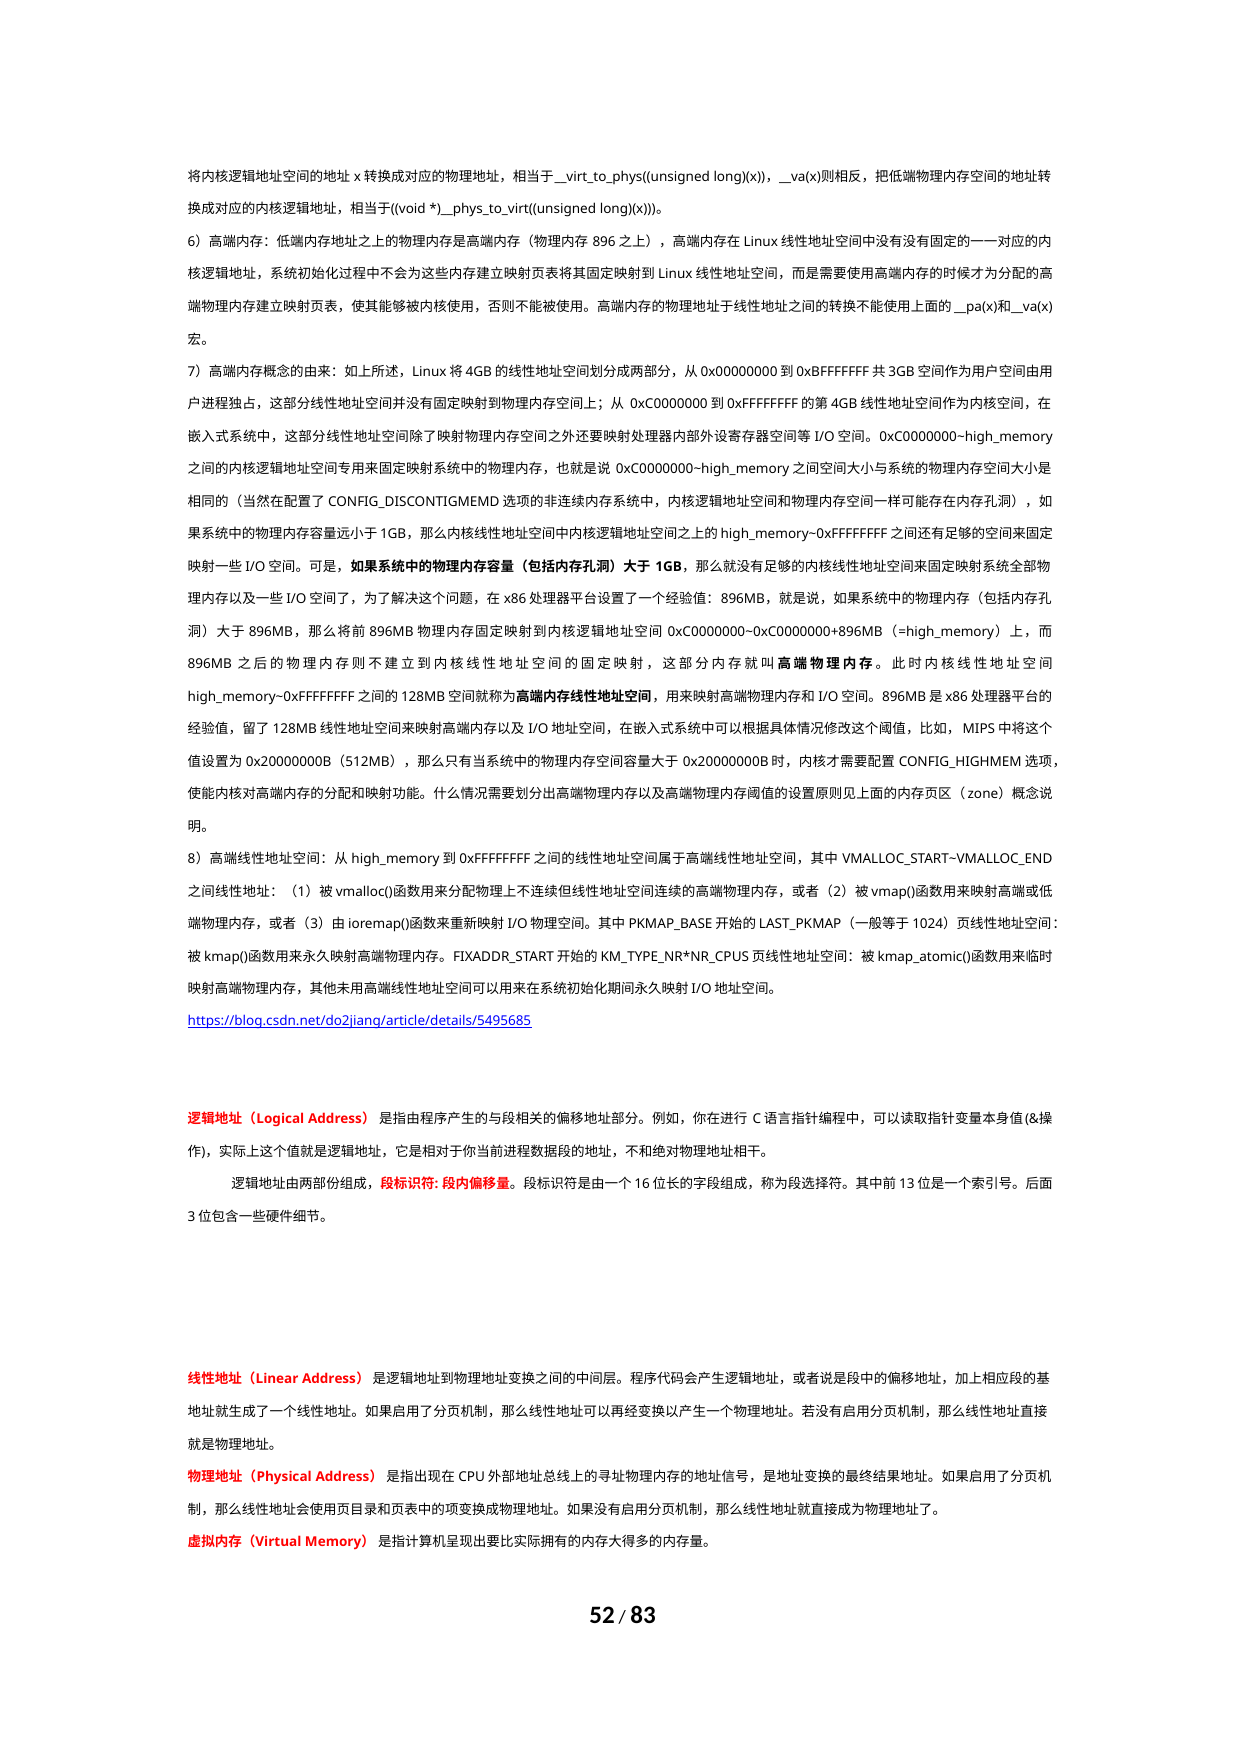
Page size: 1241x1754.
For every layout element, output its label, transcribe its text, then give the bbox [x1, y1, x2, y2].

text 逻辑地址（Logical Address） 是指由程序产生的与段相关的偏移地址部分。例如，你在进行C语言指针编程中，可以读取指针变量本身值(&操作)，实际上这个值就是逻辑地址，它是相对于你当前进程数据段的地址，不和绝对物理地址相干。 [187, 1102, 1053, 1167]
text 线性地址（Linear Address） 是逻辑地址到物理地址变换之间的中间层。程序代码会产生逻辑地址，或者说是段中的偏移地址，加上相应段的基地址就生成了一个线性地址。如果启用了分页机制，那么线性地址可以再经变换以产生一个物理地址。若没有启用分页机制，那么线性地址直接就是物理地址。 [187, 1362, 1053, 1459]
text 8）高端线性地址空间：从high_memory到0xFFFFFFFF之间的线性地址空间属于高端线性地址空间，其中VMALLOC_START~VMALLOC_END之间线性地址：（1）被vmalloc()函数用来分配物理上不连续但线性地址空间连续的高端物理内存，或者（2）被vmap()函数用来映射高端或低端物理内存，或者（3）由ioremap()函数来重新映射I/O物理空间。其中PKMAP_BASE开始的LAST_PKMAP（一般等于1024）页线性地址空间：被kmap()函数用来永久映射高端物理内存。FIXADDR_START开始的KM_TYPE_NR*NR_CPUS页线性地址空间：被kmap_atomic()函数用来临时映射高端物理内存，其他未用高端线性地址空间可以用来在系统初始化期间永久映射I/O地址空间。 [187, 842, 1053, 1004]
text https://blog.csdn.net/do2jiang/article/details/5495685 [187, 1004, 1053, 1037]
text 6）高端内存：低端内存地址之上的物理内存是高端内存（物理内存896之上），高端内存在Linux线性地址空间中没有没有固定的一一对应的内核逻辑地址，系统初始化过程中不会为这些内存建立映射页表将其固定映射到Linux线性地址空间，而是需要使用高端内存的时候才为分配的高端物理内存建立映射页表，使其能够被内核使用，否则不能被使用。高端内存的物理地址于线性地址之间的转换不能使用上面的__pa(x)和__va(x)宏。 [187, 224, 1053, 354]
text 逻辑地址由两部份组成，段标识符: 段内偏移量。段标识符是由一个16位长的字段组成，称为段选择符。其中前13位是一个索引号。后面3位包含一些硬件细节。 [187, 1167, 1053, 1232]
text 物理地址（Physical Address） 是指出现在CPU外部地址总线上的寻址物理内存的地址信号，是地址变换的最终结果地址。如果启用了分页机制，那么线性地址会使用页目录和页表中的项变换成物理地址。如果没有启用分页机制，那么线性地址就直接成为物理地址了。 [187, 1459, 1053, 1524]
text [187, 159, 1053, 224]
text 虚拟内存（Virtual Memory） 是指计算机呈现出要比实际拥有的内存大得多的内存量。 [187, 1524, 1053, 1557]
text 7）高端内存概念的由来：如上所述，Linux将4GB的线性地址空间划分成两部分，从0x00000000到0xBFFFFFFF共3GB空间作为用户空间由用户进程独占，这部分线性地址空间并没有固定映射到物理内存空间上；从0xC0000000到0xFFFFFFFF的第4GB线性地址空间作为内核空间，在嵌入式系统中，这部分线性地址空间除了映射物理内存空间之外还要映射处理器内部外设寄存器空间等I/O空间。0xC0000000~high_memory之间的内核逻辑地址空间专用来固定映射系统中的物理内存，也就是说0xC0000000~high_memory之间空间大小与系统的物理内存空间大小是相同的（当然在配置了CONFIG_DISCONTIGMEMD选项的非连续内存系统中，内核逻辑地址空间和物理内存空间一样可能存在内存孔洞），如果系统中的物理内存容量远小于1GB，那么内核线性地址空间中内核逻辑地址空间之上的high_memory~0xFFFFFFFF之间还有足够的空间来固定映射一些I/O空间。可是，如果系统中的物理内存容量（包括内存孔洞）大于1GB，那么就没有足够的内核线性地址空间来固定映射系统全部物理内存以及一些I/O空间了，为了解决这个问题，在x86处理器平台设置了一个经验值：896MB，就是说，如果系统中的物理内存（包括内存孔洞）大于896MB，那么将前896MB物理内存固定映射到内核逻辑地址空间0xC0000000~0xC0000000+896MB（=high_memory）上，而896MB之后的物理内存则不建立到内核线性地址空间的固定映射，这部分内存就叫高端物理内存。此时内核线性地址空间high_memory~0xFFFFFFFF之间的128MB空间就称为高端内存线性地址空间，用来映射高端物理内存和I/O空间。896MB是x86处理器平台的经验值，留了128MB线性地址空间来映射高端内存以及I/O地址空间，在嵌入式系统中可以根据具体情况修改这个阈值，比如，MIPS中将这个值设置为0x20000000B（512MB），那么只有当系统中的物理内存空间容量大于0x20000000B时，内核才需要配置CONFIG_HIGHMEM选项，使能内核对高端内存的分配和映射功能。什么情况需要划分出高端物理内存以及高端物理内存阈值的设置原则见上面的内存页区（zone）概念说明。 [187, 354, 1053, 842]
